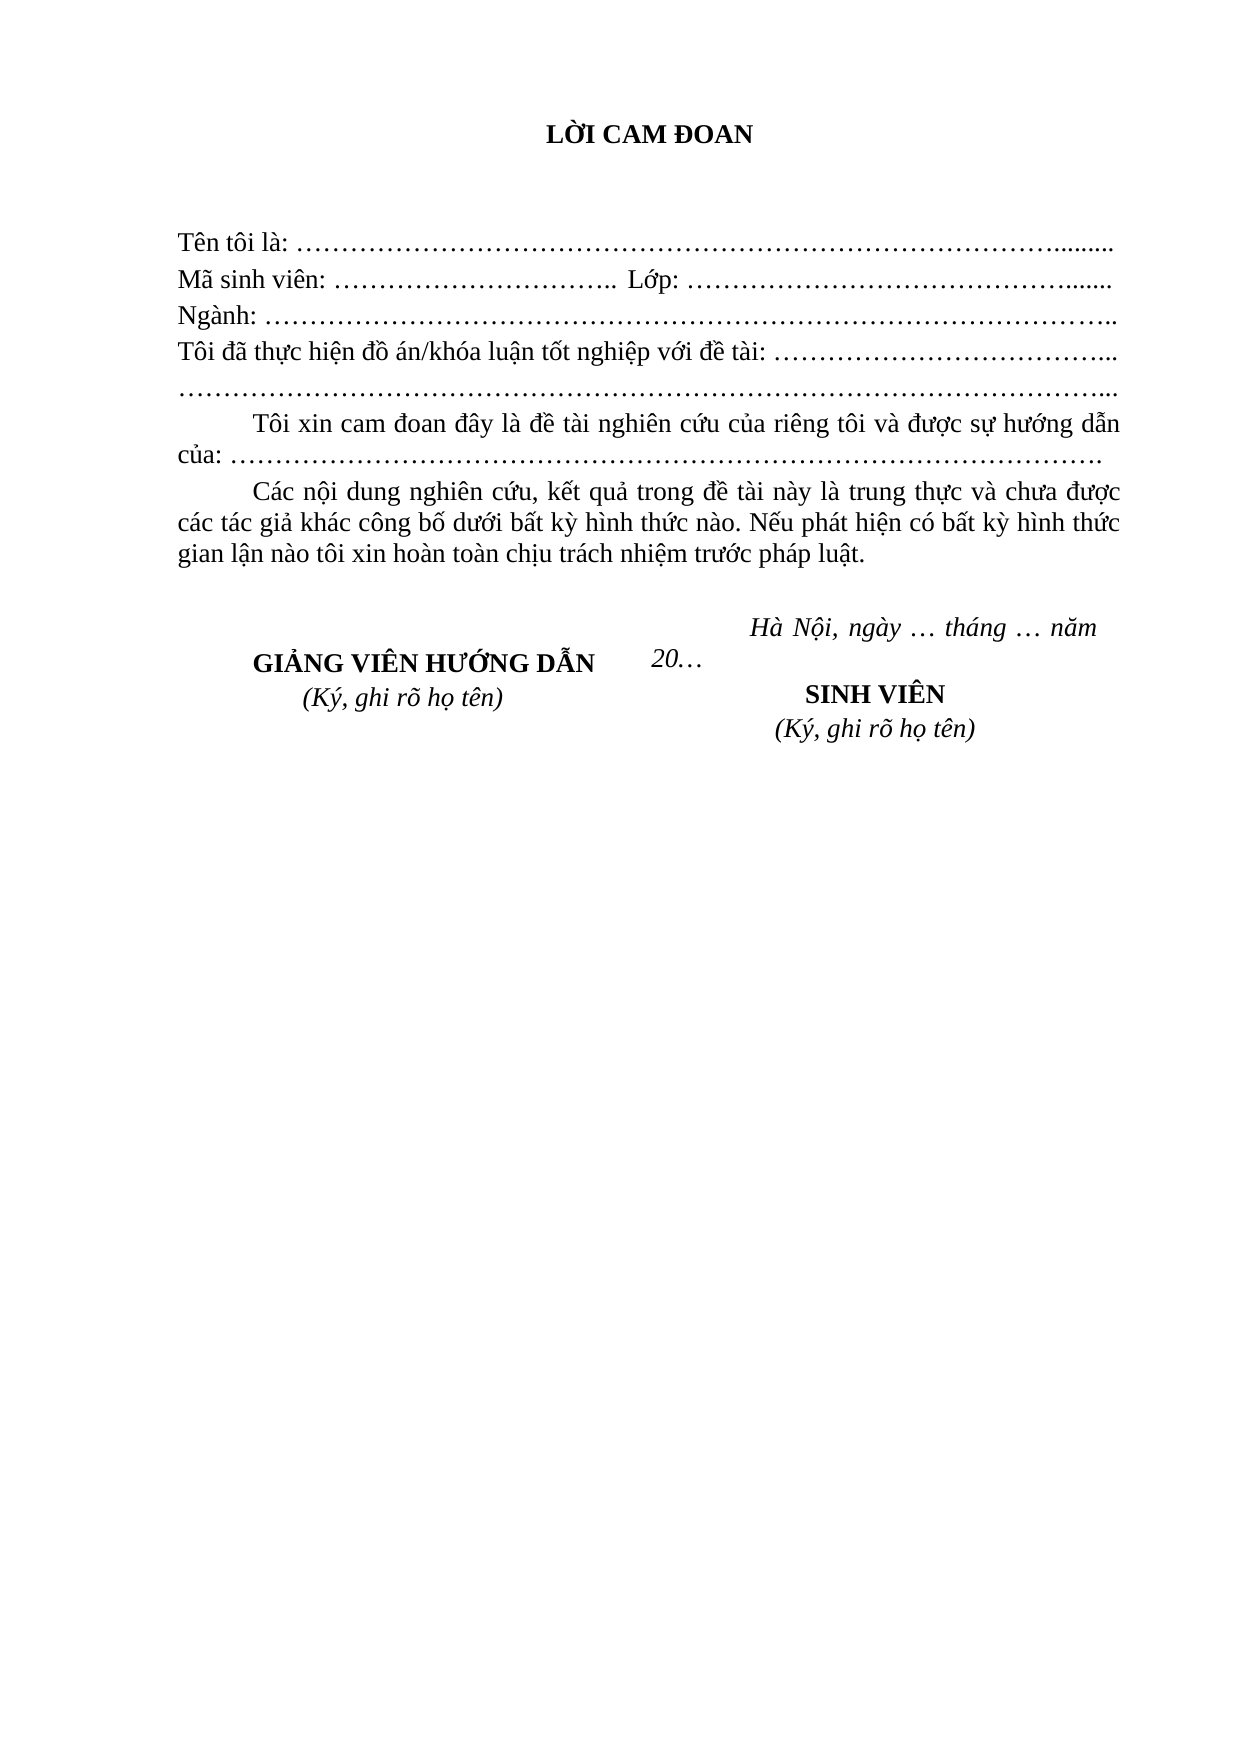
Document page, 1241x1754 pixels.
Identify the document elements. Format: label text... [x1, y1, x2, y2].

text Tên tôi là: …………………………………………………………………………......... [177, 227, 1122, 258]
table_header GIẢNG VIÊN HƯỚNG DẪN (Ký, ghi rõ họ tên) [166, 606, 640, 786]
text Mã sinh viên: ………………………….. Lớp: ……………………………………....... [177, 263, 1122, 294]
text Tôi đã thực hiện đồ án/khóa luận tốt nghiệp với đề tài: ………………………………... [177, 335, 1122, 366]
text Các nội dung nghiên cứu, kết quả trong đề tài này là trung thực và chưa được các tác giả khác công bố dưới bất kỳ hình thức nào. Nếu phát hiện có bất kỳ hình thức gian lận nào tôi xin hoàn toàn chịu trách nhiệm trước pháp luật. [177, 474, 1122, 568]
text Tôi xin cam đoan đây là đề tài nghiên cứu của riêng tôi và được sự hướng dẫn của: ……………………………………………………………………………………. [177, 407, 1122, 469]
text Ngành: ……………………………………………………………………………… ….. [177, 299, 1122, 330]
text …………………………………………………………………………………………... [177, 371, 1122, 402]
text LỜI CAM ĐOAN [177, 118, 1122, 149]
table_header Hà Nội, ngày … tháng … năm 20… SINH VIÊN (Ký, ghi rõ họ tên) [640, 606, 1110, 786]
